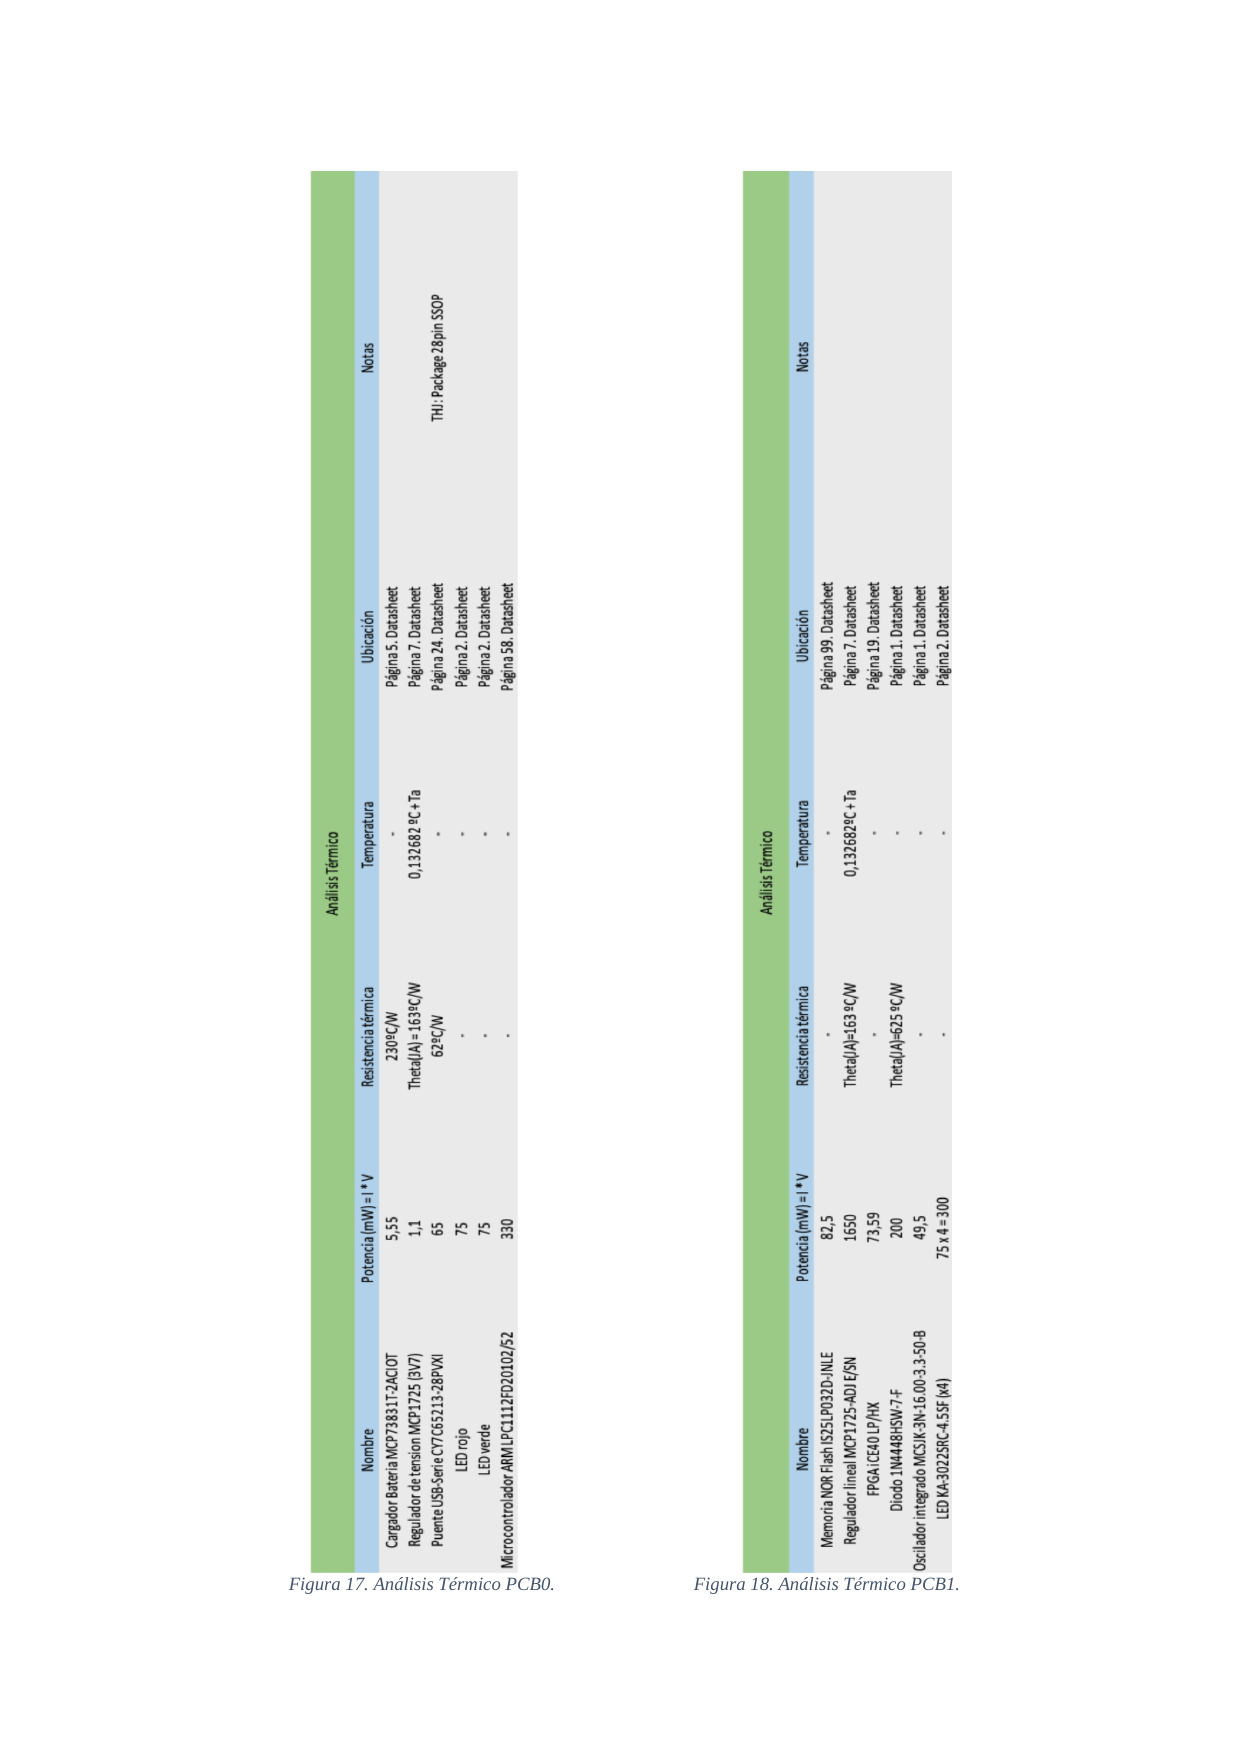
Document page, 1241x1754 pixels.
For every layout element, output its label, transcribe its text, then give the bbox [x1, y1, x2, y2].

picture [743, 172, 952, 1572]
picture [312, 172, 517, 1572]
